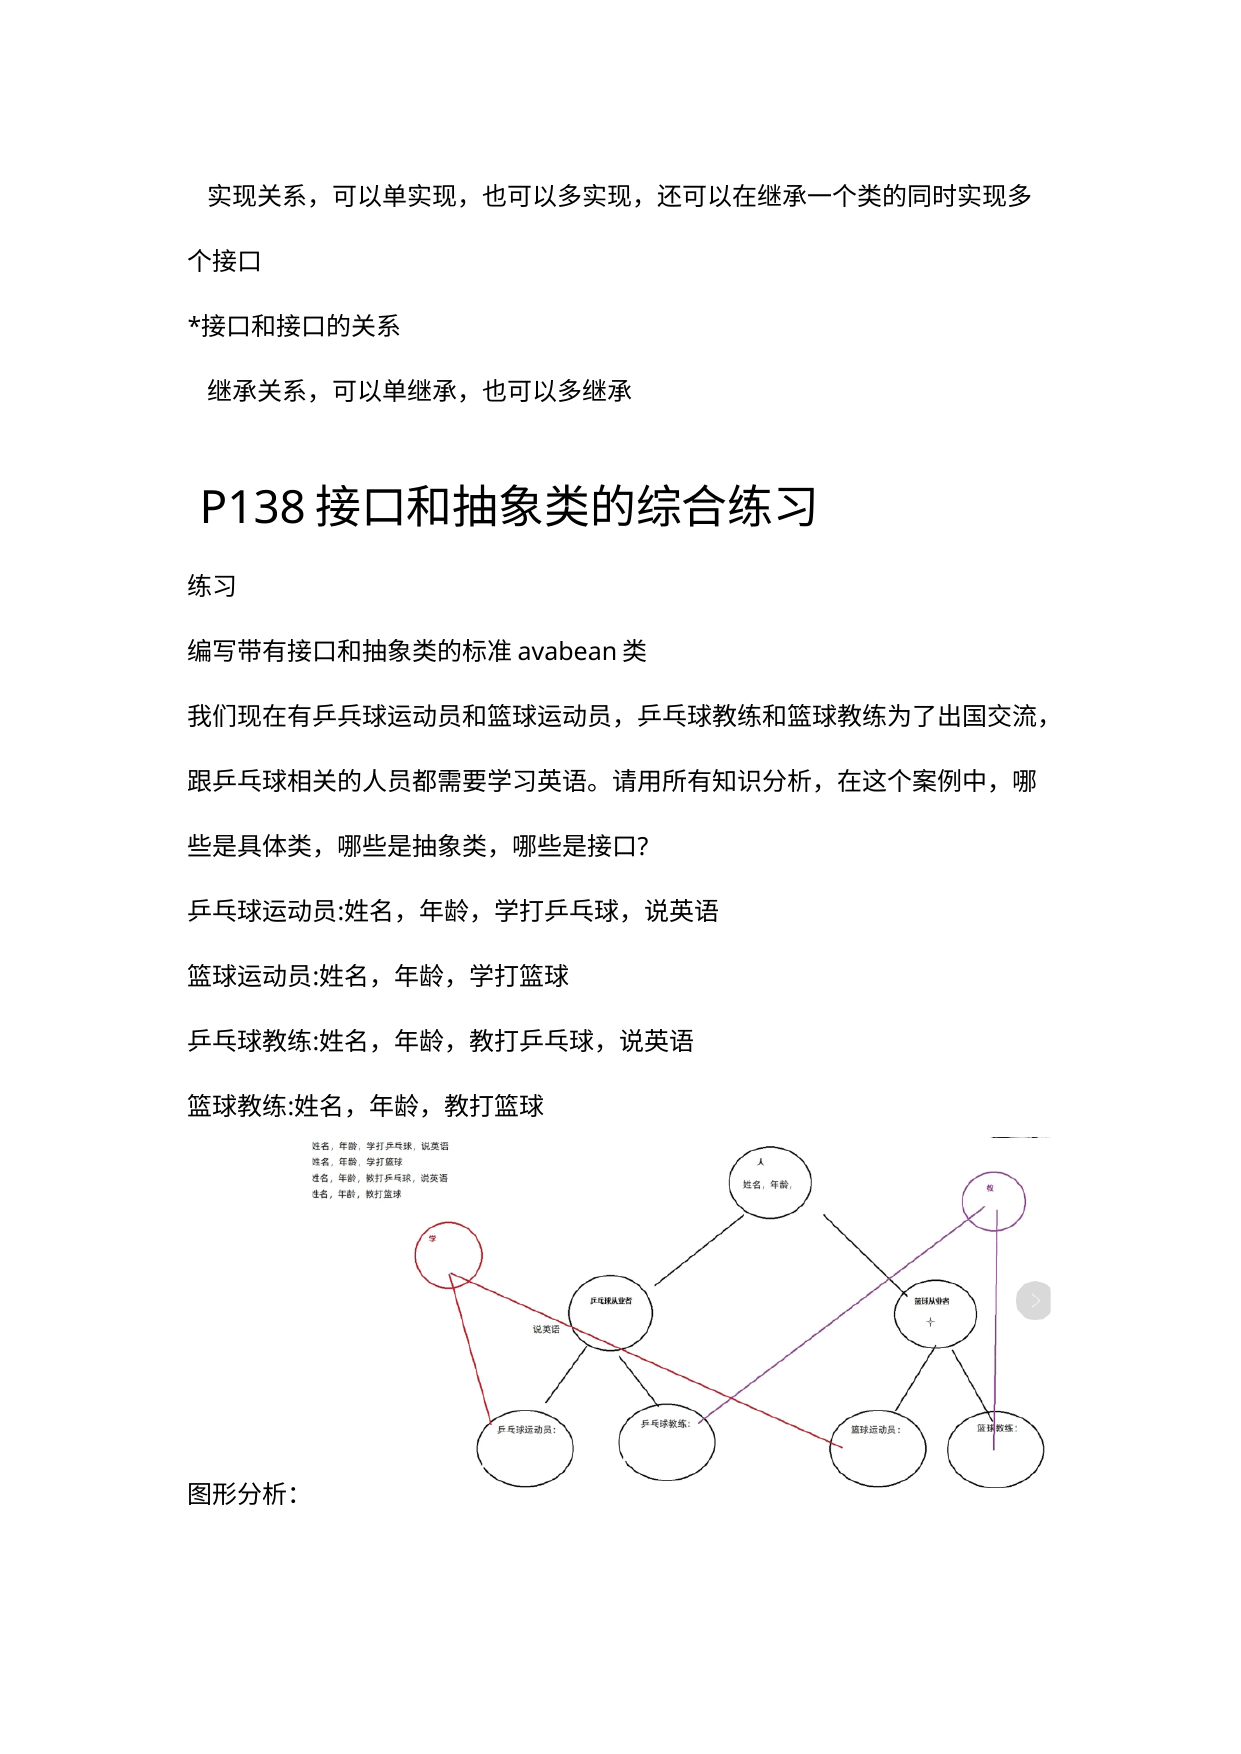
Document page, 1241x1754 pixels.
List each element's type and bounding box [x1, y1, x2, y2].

picture [312, 1137, 1051, 1488]
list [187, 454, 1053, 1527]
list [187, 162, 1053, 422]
